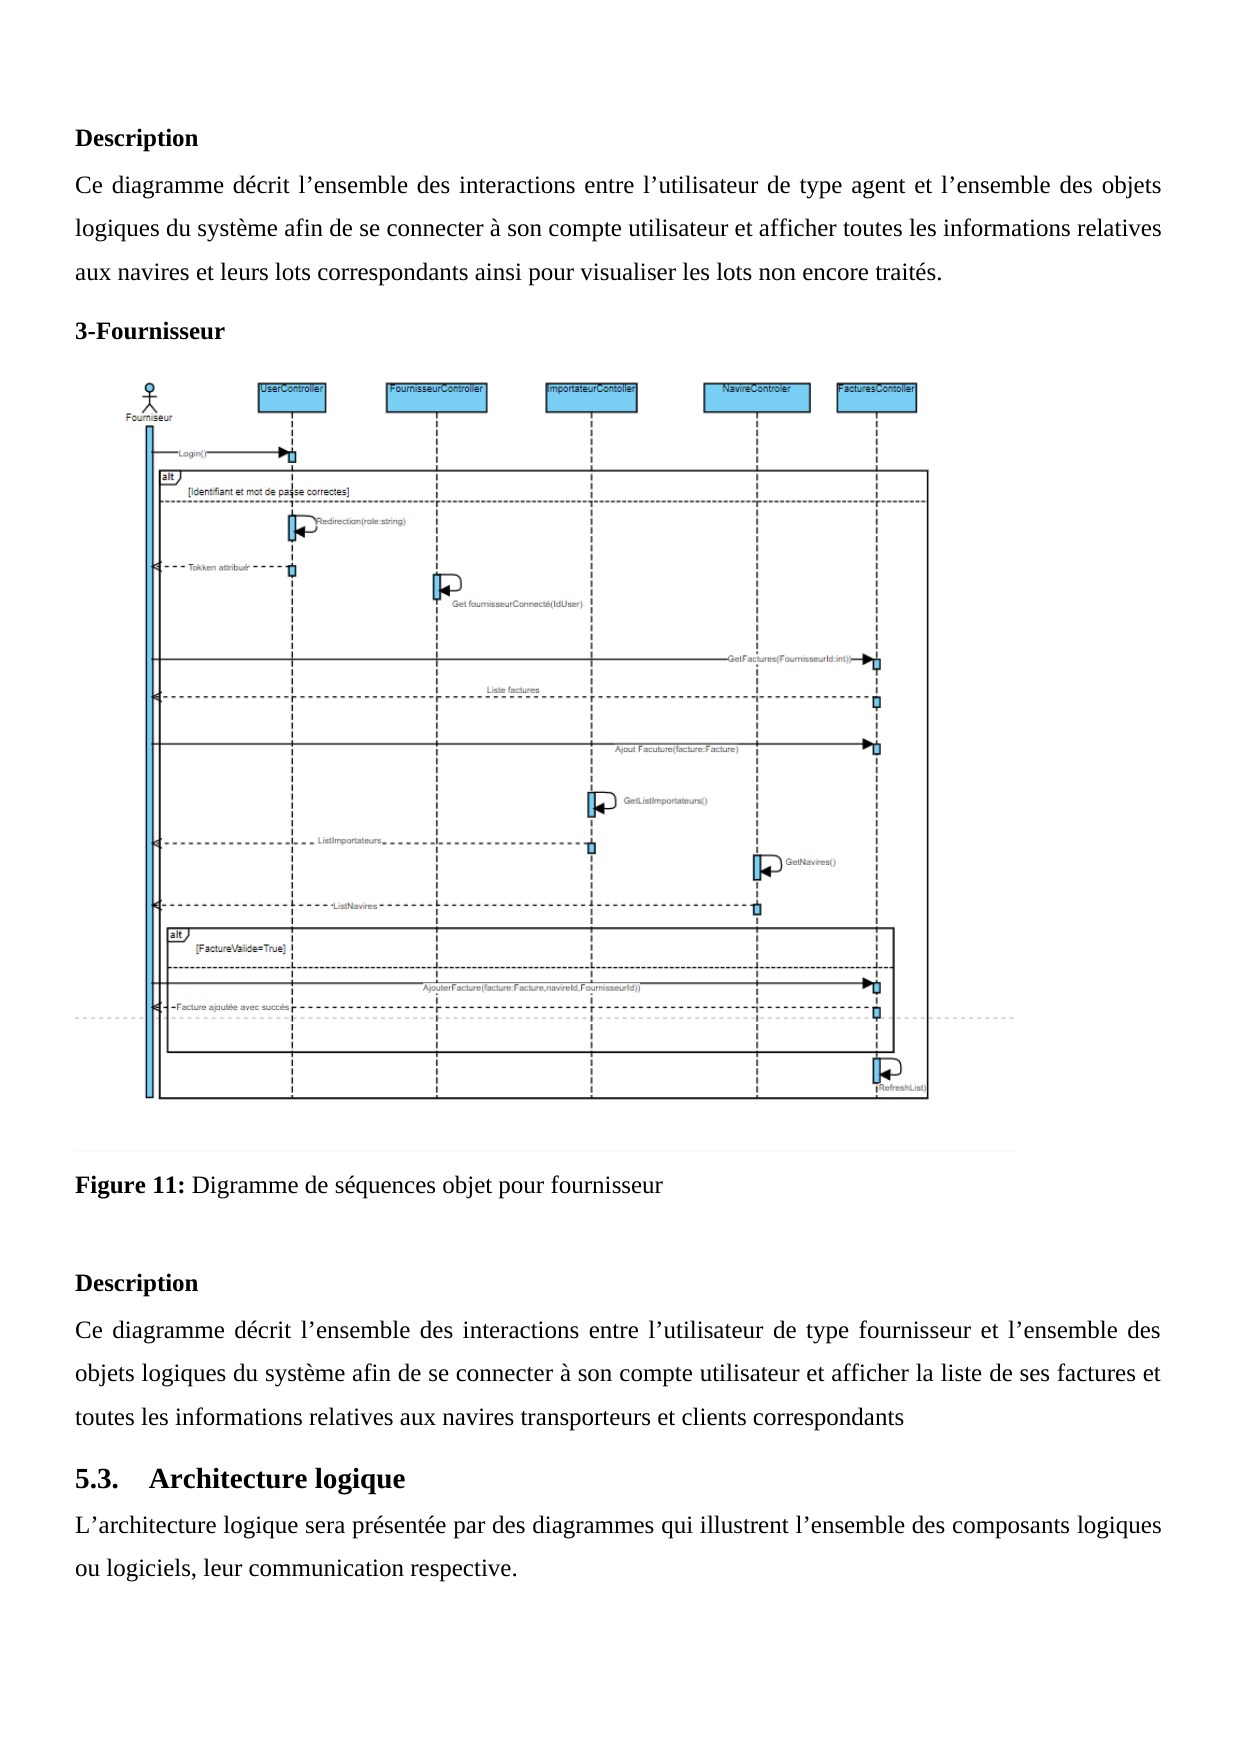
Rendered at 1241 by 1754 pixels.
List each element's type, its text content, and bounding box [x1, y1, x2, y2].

text Description [75, 1268, 1162, 1296]
text Figure 11: Digramme de séquences objet pour fournisseur [75, 1170, 1162, 1199]
picture [75, 364, 1014, 1152]
text Ce diagramme décrit l’ensemble des interactions entre l’utilisateur de type fournisseur et l’ensemble des objets logiques du système afin de se connecter à son compte utilisateur et afficher la liste de ses factures et toutes les informations relatives aux navires transporteurs et clients correspondants [75, 1315, 1162, 1430]
text L’architecture logique sera présentée par des diagrammes qui illustrent l’ensemble des composants logiques ou logiciels, leur communication respective. [75, 1510, 1162, 1582]
subtitle Architecture logique [75, 1461, 1162, 1495]
text 3-Fournisseur [75, 316, 1162, 345]
text Ce diagramme décrit l’ensemble des interactions entre l’utilisateur de type agent et l’ensemble des objets logiques du système afin de se connecter à son compte utilisateur et afficher toutes les informations relatives aux navires et leurs lots correspondants ainsi pour visualiser les lots non encore traités. [75, 170, 1162, 285]
text Description [75, 123, 1162, 151]
